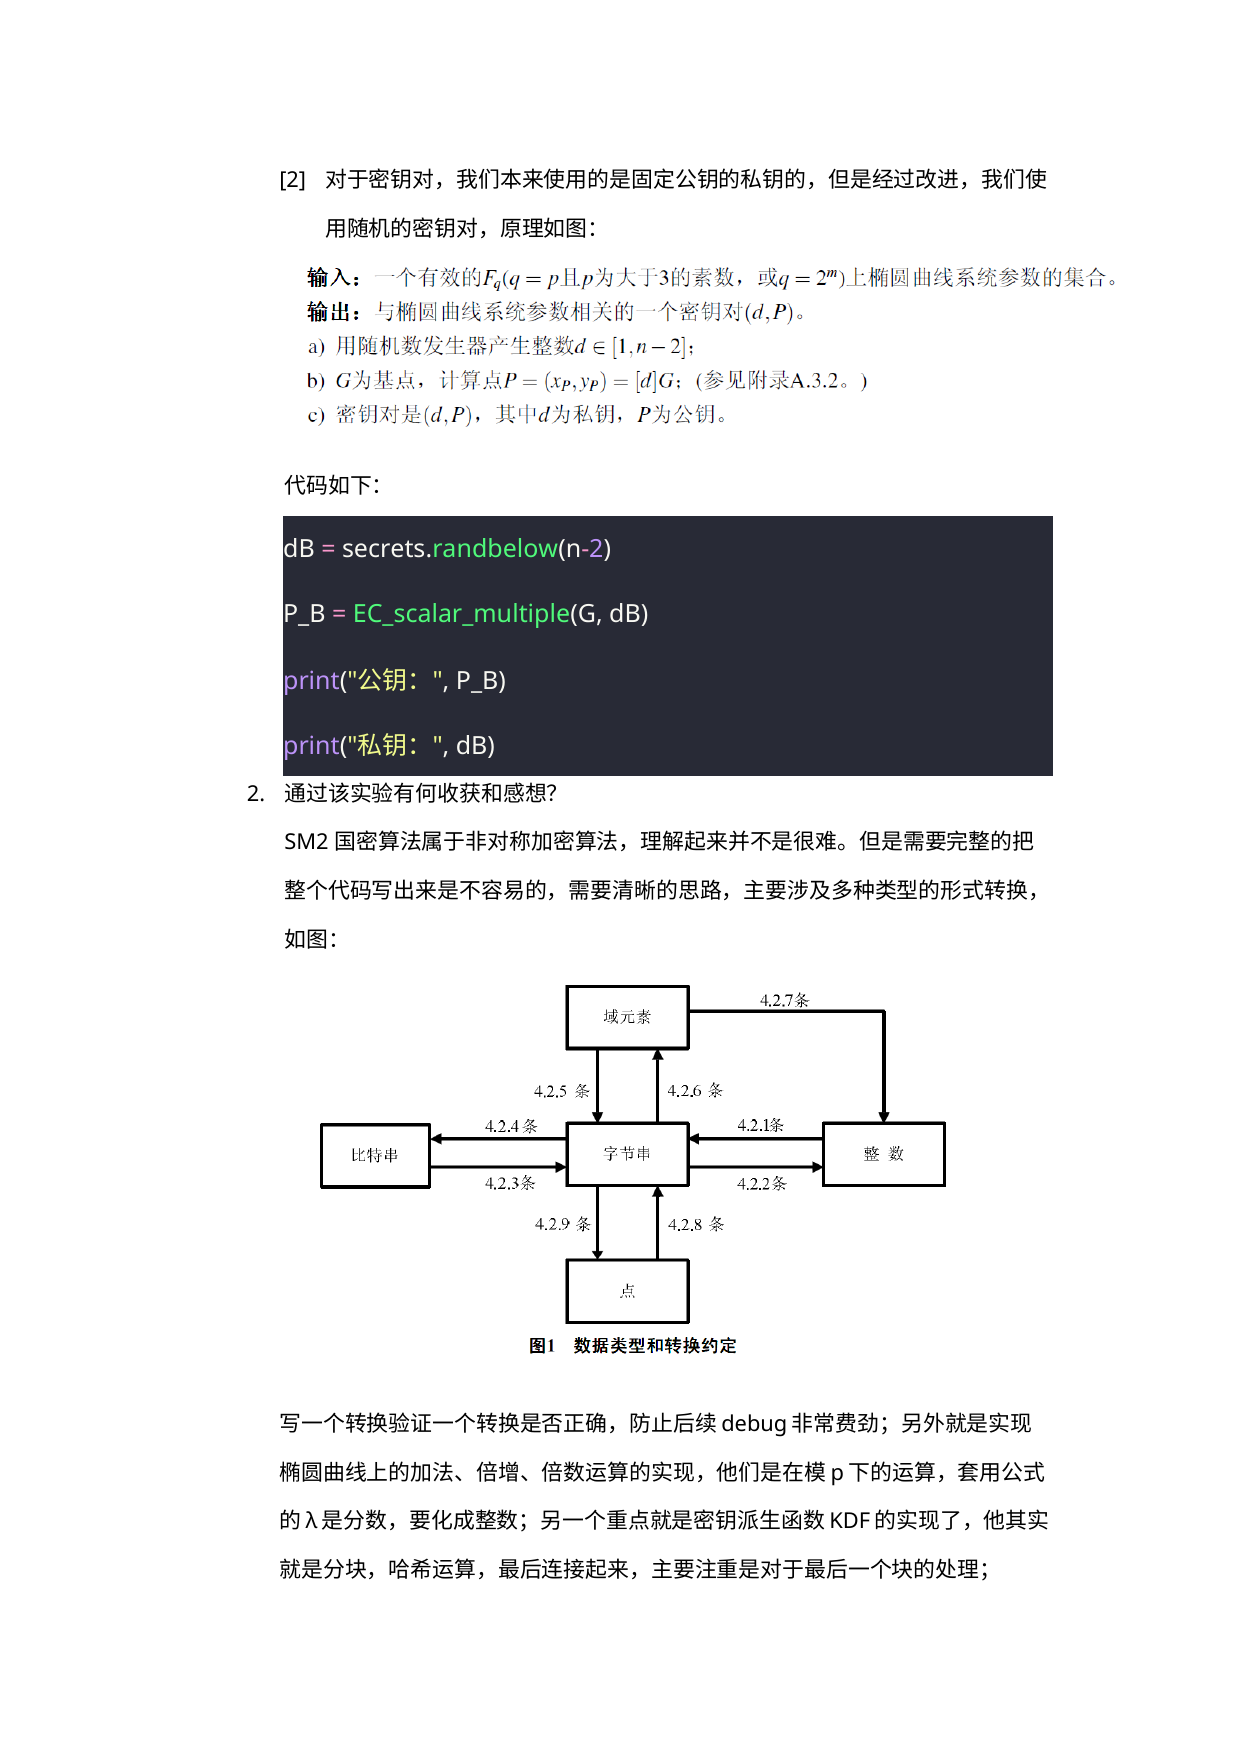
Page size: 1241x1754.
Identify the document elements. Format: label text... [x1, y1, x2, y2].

picture [279, 970, 1024, 1372]
text 代码如下： [284, 467, 1053, 500]
list 通过该实验有何收获和感想？ [247, 776, 1053, 808]
list SM2 国密算法属于非对称加密算法，理解起来并不是很难。但是需要完整的把整个代码写出来是不容易的，需要清晰的思路，主要涉及多种类型的形式转换，如图： [284, 824, 1053, 954]
picture [284, 259, 1150, 430]
text dB = secrets.randbelow(n-2) P_B = EC_scalar_multiple(G, dB) print("公钥：", P_B) print("私钥：", dB) [283, 516, 1053, 776]
text 写一个转换验证一个转换是否正确，防止后续debug非常费劲；另外就是实现椭圆曲线上的加法、倍增、倍数运算的实现，他们是在模p下的运算，套用公式的λ是分数，要化成整数；另一个重点就是密钥派生函数KDF的实现了，他其实就是分块，哈希运算，最后连接起来，主要注重是对于最后一个块的处理； [279, 1406, 1053, 1584]
list 对于密钥对，我们本来使用的是固定公钥的私钥的，但是经过改进，我们使用随机的密钥对，原理如图： [279, 162, 1053, 243]
